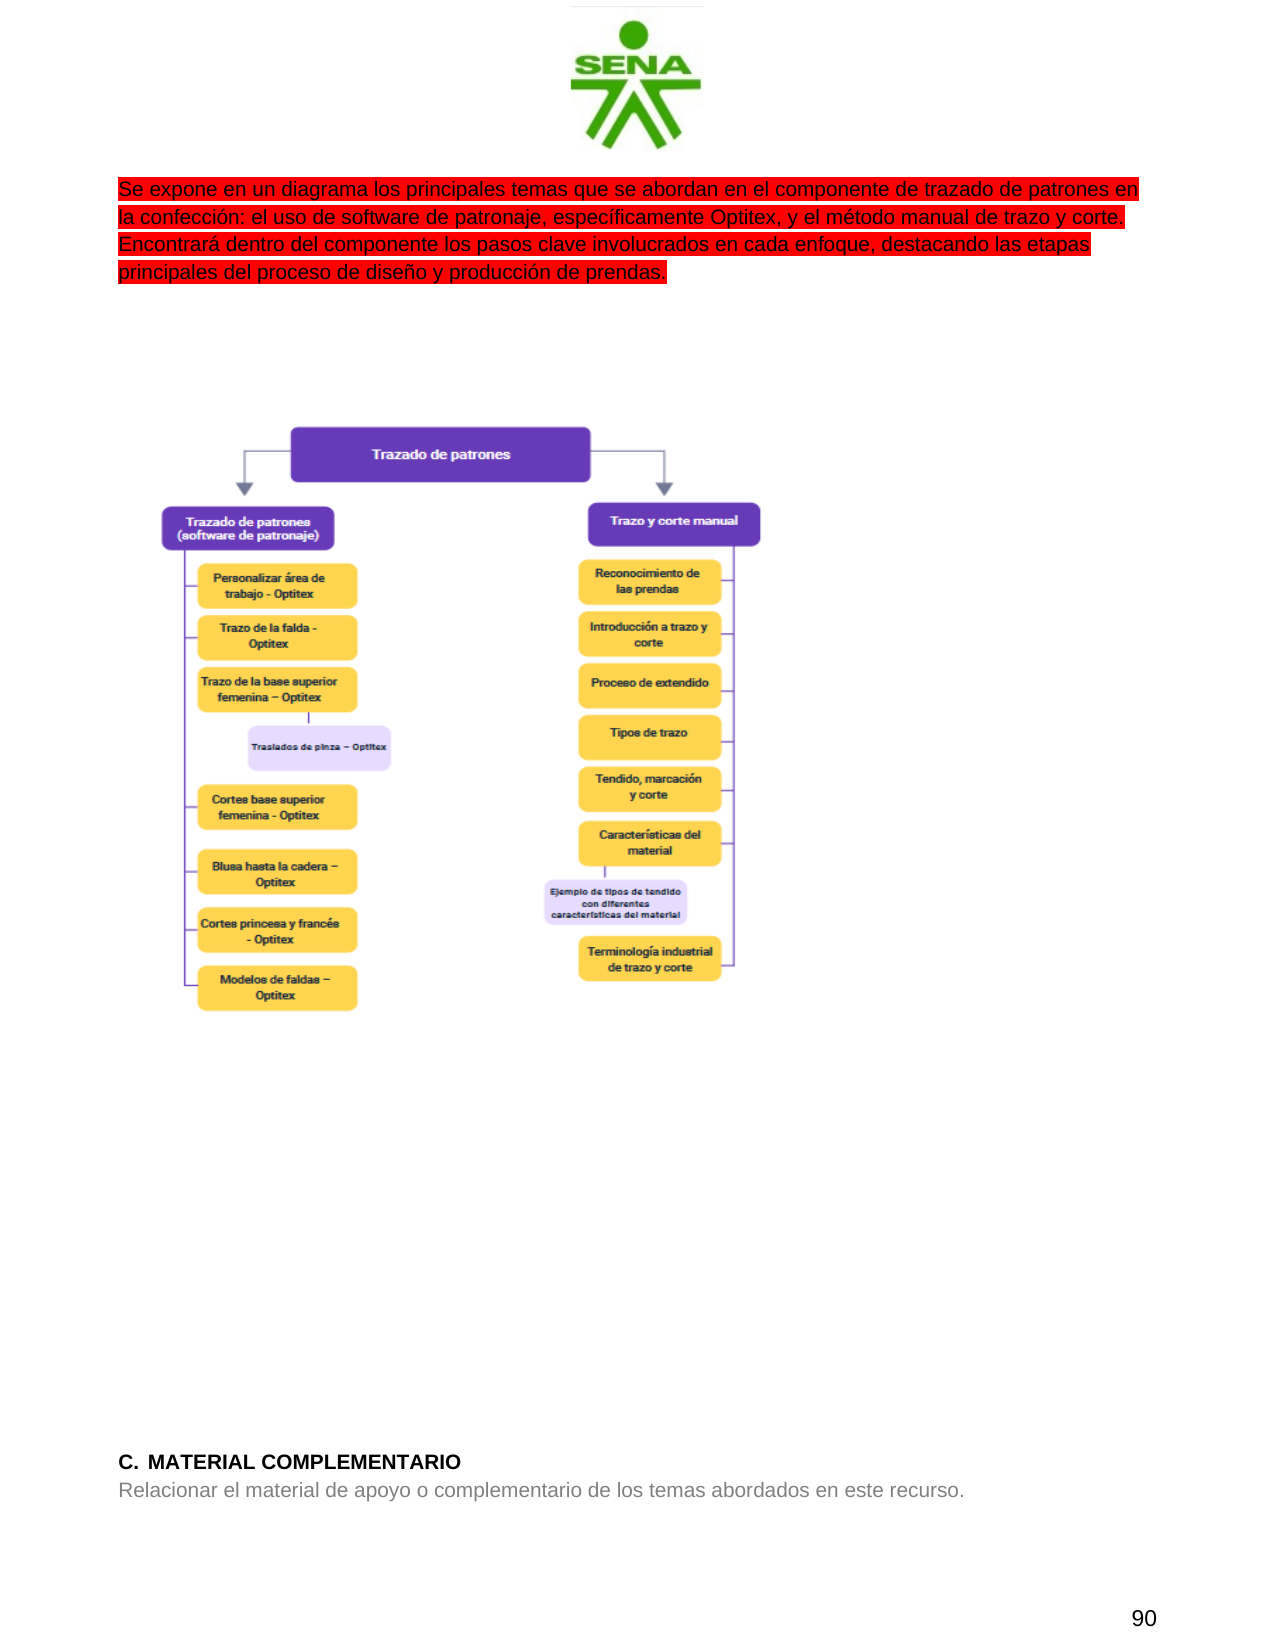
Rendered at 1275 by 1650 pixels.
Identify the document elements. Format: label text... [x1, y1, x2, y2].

text Se expone en un diagrama los principales temas que se abordan en el componente de trazado de patrones en la confección: el uso de software de patronaje, específicamente Optitex, y el método manual de trazo y corte. Encontrará dentro del componente los pasos clave involucrados en cada enfoque, destacando las etapas principales del proceso de diseño y producción de prendas. [118, 177, 1157, 284]
picture [118, 424, 814, 1036]
text Relacionar el material de apoyo o complementario de los temas abordados en este recurso. [118, 1478, 1157, 1502]
list MATERIAL COMPLEMENTARIO [118, 1448, 1157, 1474]
picture [569, 6, 703, 155]
